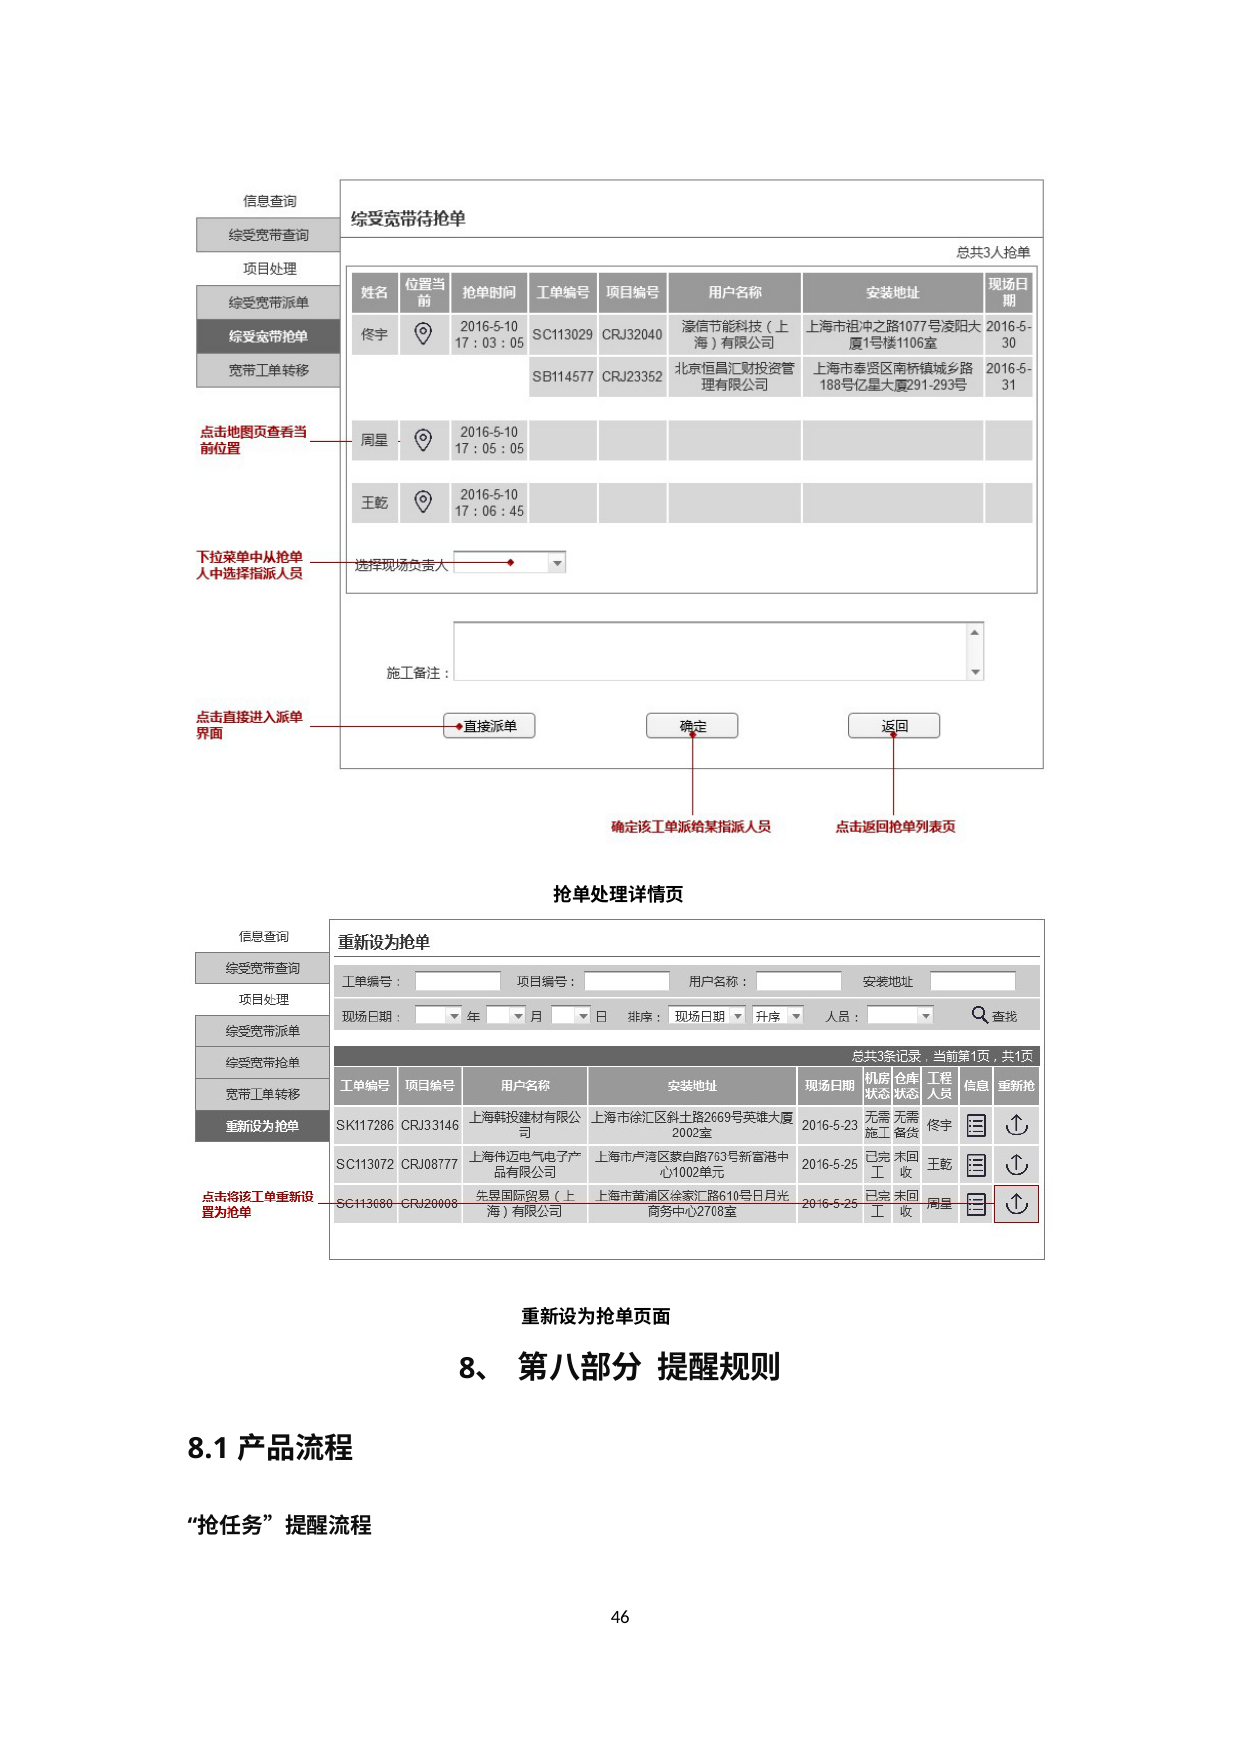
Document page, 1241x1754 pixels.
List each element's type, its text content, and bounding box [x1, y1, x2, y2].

picture [187, 909, 1053, 1268]
text 重新设为抢单页面 [187, 1299, 1053, 1332]
text “抢任务”提醒流程 [187, 1507, 1053, 1540]
text 抢单处理详情页 [187, 877, 1053, 909]
subtitle 产品流程 [187, 1413, 1053, 1478]
subtitle 第八部分 提醒规则 [187, 1332, 1053, 1397]
picture [187, 162, 1053, 844]
